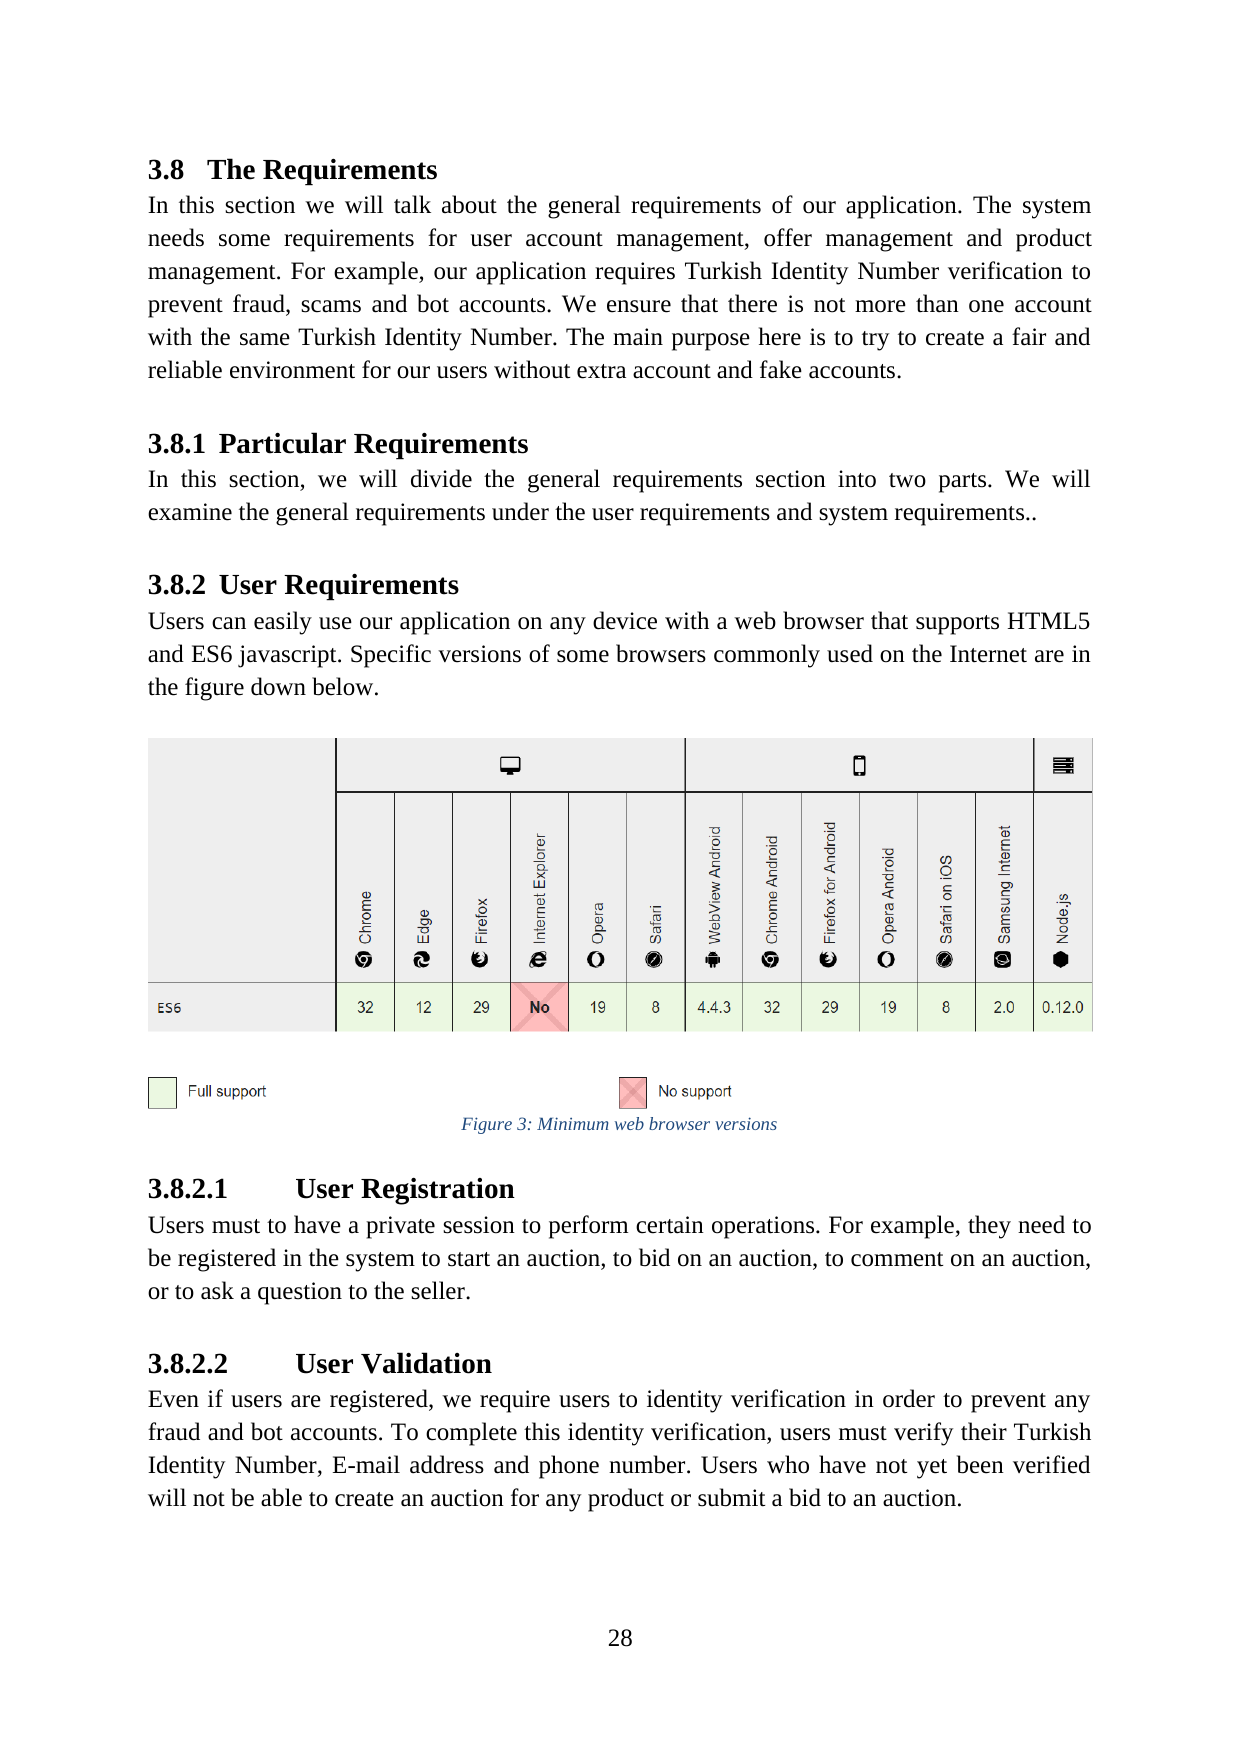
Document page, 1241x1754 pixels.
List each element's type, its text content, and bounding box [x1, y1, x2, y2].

subtitle Particular Requirements [148, 426, 1092, 459]
text In this section we will talk about the general requirements of our application. The system needs some requirements for user account management, offer management and product management. For example, our application requires Turkish Identity Number verification to prevent fraud, scams and bot accounts. We ensure that there is not more than one account with the same Turkish Identity Number. The main purpose here is to try to create a fair and reliable environment for our users without extra account and fake accounts. [148, 190, 1092, 384]
subtitle The Requirements [148, 152, 1092, 185]
text Users can easily use our application on any device with a web browser that supports HTML5 and ES6 javascript. Specific versions of some browsers commonly used on the Internet are in the figure down below. [148, 606, 1092, 701]
text Figure 3: Minimum web browser versions [148, 1112, 1092, 1134]
subtitle User Validation [148, 1346, 1092, 1379]
text Even if users are registered, we require users to identity verification in order to prevent any fraud and bot accounts. To complete this identity verification, users must verify their Turkish Identity Number, E-mail address and phone number. Users who have not yet been verified will not be able to create an auction for any product or submit a bid to an auction. [148, 1384, 1092, 1512]
picture [147, 738, 1093, 1109]
subtitle User Requirements [148, 567, 1092, 601]
text In this section, we will divide the general requirements section into two parts. We will examine the general requirements under the user requirements and system requirements.. [148, 464, 1092, 526]
subtitle User Registration [148, 1171, 1092, 1205]
text Users must to have a private session to perform certain operations. For example, they need to be registered in the system to start an auction, to bid on an auction, to comment on an auction, or to ask a question to the seller. [148, 1210, 1092, 1304]
